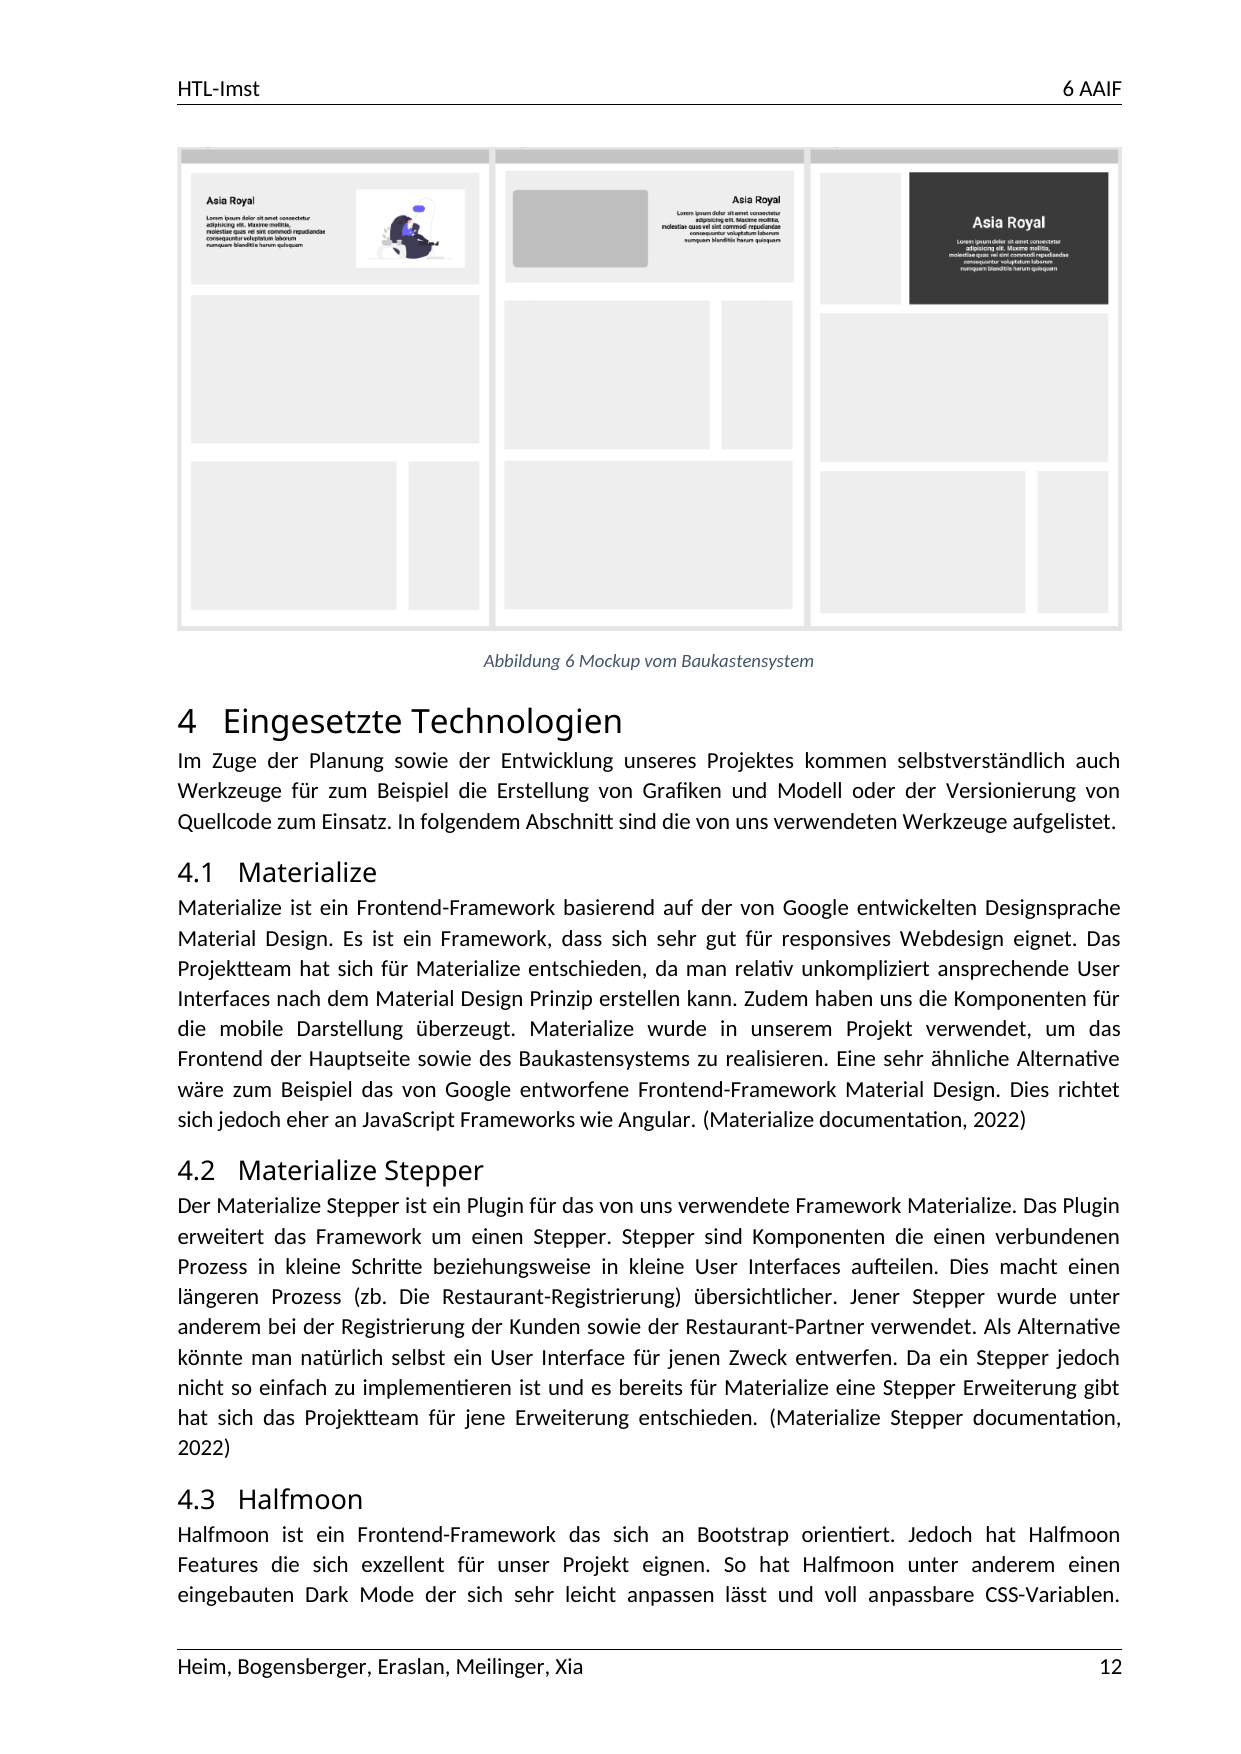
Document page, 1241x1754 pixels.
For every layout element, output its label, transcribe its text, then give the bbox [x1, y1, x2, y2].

text Materialize ist ein Frontend-Framework basierend auf der von Google entwickelten Designsprache Material Design. Es ist ein Framework, dass sich sehr gut für responsives Webdesign eignet. Das Projektteam hat sich für Materialize entschieden, da man relativ unkompliziert ansprechende User Interfaces nach dem Material Design Prinzip erstellen kann. Zudem haben uns die Komponenten für die mobile Darstellung überzeugt. Materialize wurde in unserem Projekt verwendet, um das Frontend der Hauptseite sowie des Baukastensystems zu realisieren. Eine sehr ähnliche Alternative wäre zum Beispiel das von Google entworfene Frontend-Framework Material Design. Dies richtet sich jedoch eher an JavaScript Frameworks wie Angular. [177, 893, 1122, 1133]
subtitle Halfmoon [177, 1480, 1122, 1517]
subtitle Materialize [177, 854, 1122, 891]
subtitle Materialize Stepper [177, 1152, 1122, 1189]
picture [177, 147, 1123, 631]
subtitle Eingesetzte Technologien [177, 697, 1122, 743]
text Abbildung 6 Mockup vom Baukastensystem [177, 649, 1122, 672]
text Im Zuge der Planung sowie der Entwicklung unseres Projektes kommen selbstverständlich auch Werkzeuge für zum Beispiel die Erstellung von Grafiken und Modell oder der Versionierung von Quellcode zum Einsatz. In folgendem Abschnitt sind die von uns verwendeten Werkzeuge aufgelistet. [177, 746, 1122, 835]
text Der Materialize Stepper ist ein Plugin für das von uns verwendete Framework Materialize. Das Plugin erweitert das Framework um einen Stepper. Stepper sind Komponenten die einen verbundenen Prozess in kleine Schritte beziehungsweise in kleine User Interfaces aufteilen. Dies macht einen längeren Prozess (zb. Die Restaurant-Registrierung) übersichtlicher. Jener Stepper wurde unter anderem bei der Registrierung der Kunden sowie der Restaurant-Partner verwendet. Als Alternative könnte man natürlich selbst ein User Interface für jenen Zweck entwerfen. Da ein Stepper jedoch nicht so einfach zu implementieren ist und es bereits für Materialize eine Stepper Erweiterung gibt hat sich das Projektteam für jene Erweiterung entschieden. [177, 1192, 1122, 1461]
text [177, 1520, 1122, 1608]
